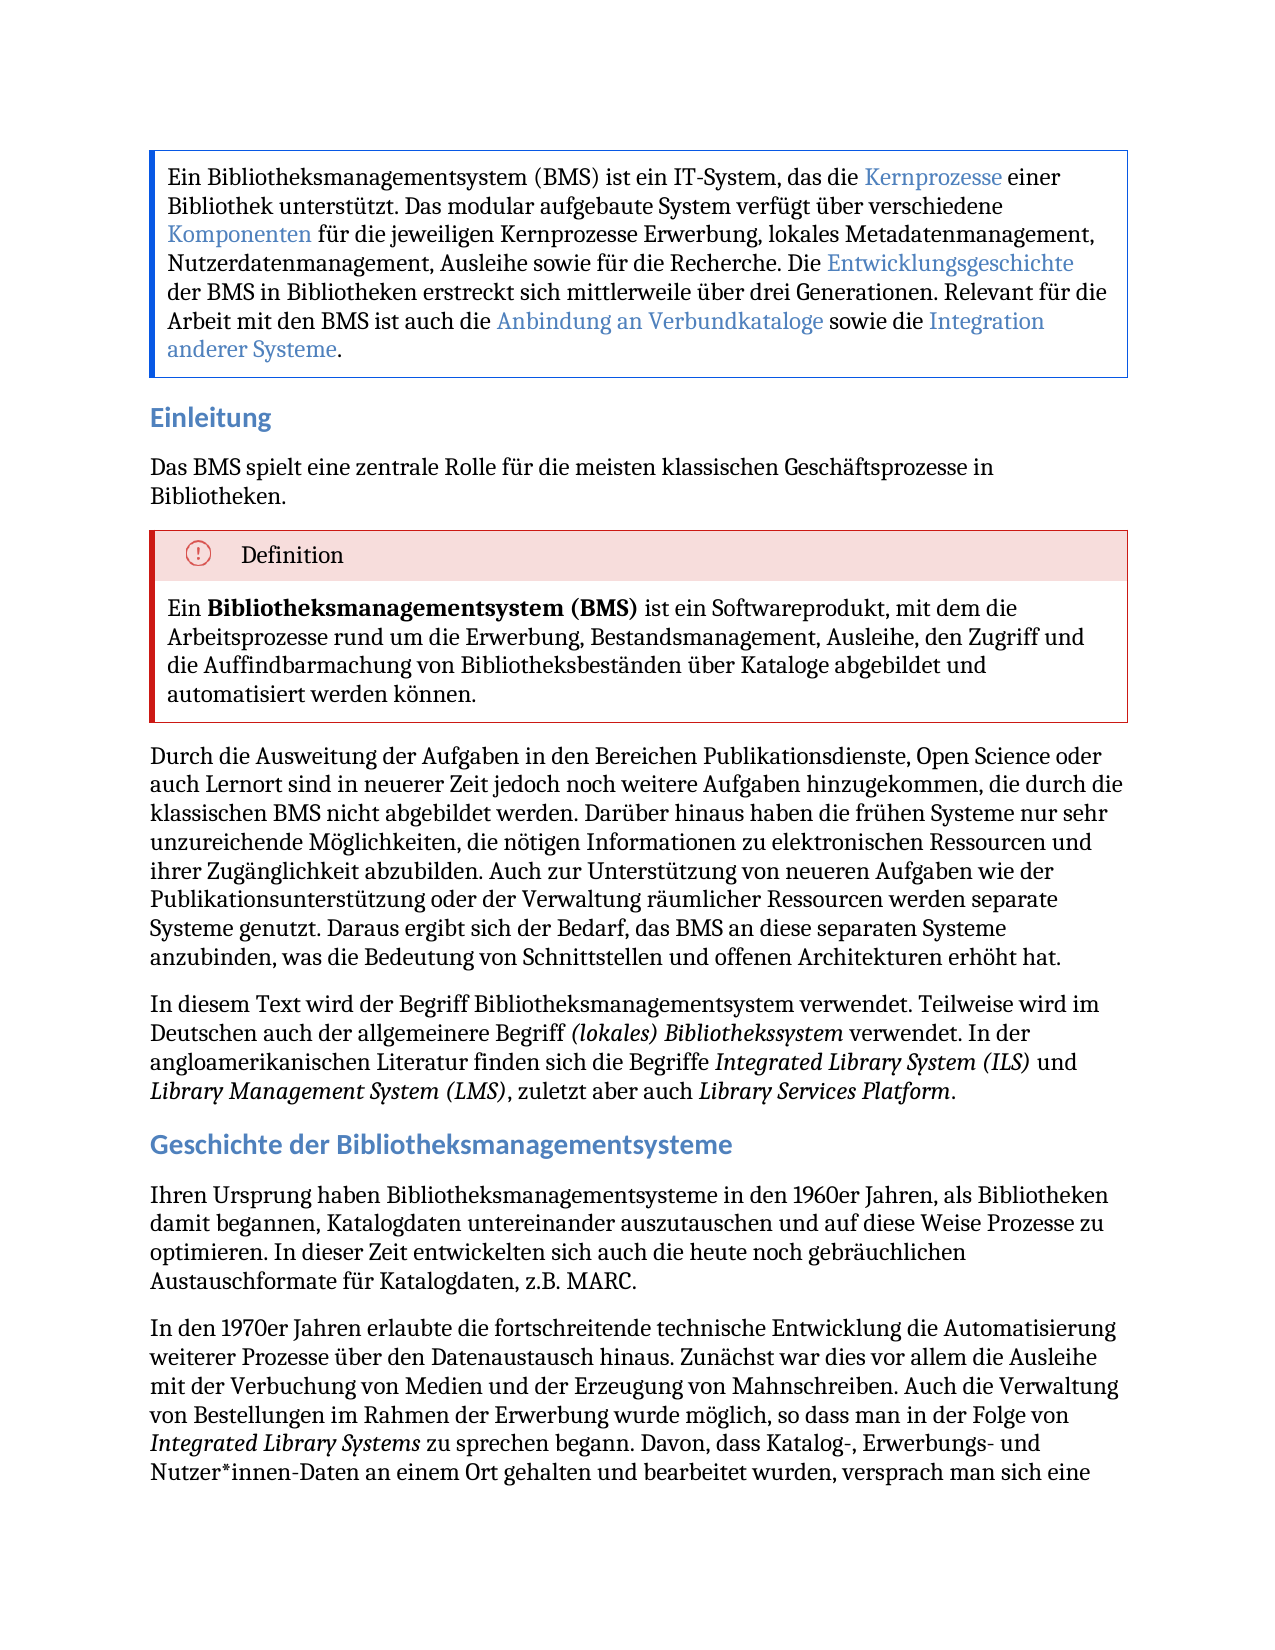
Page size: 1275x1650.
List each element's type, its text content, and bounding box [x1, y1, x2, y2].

text Durch die Ausweitung der Aufgaben in den Bereichen Publikationsdienste, Open Science oder auch Lernort sind in neuerer Zeit jedoch noch weitere Aufgaben hinzugekommen, die durch die klassischen BMS nicht abgebildet werden. Darüber hinaus haben die frühen Systeme nur sehr unzureichende Möglichkeiten, die nötigen Informationen zu elektronischen Ressourcen und ihrer Zugänglichkeit abzubilden. Auch zur Unterstützung von neueren Aufgaben wie der Publikationsunterstützung oder der Verwaltung räumlicher Ressourcen werden separate Systeme genutzt. Daraus ergibt sich der Bedarf, das BMS an diese separaten Systeme anzubinden, was die Bedeutung von Schnittstellen und offenen Architekturen erhöht hat. [150, 742, 1125, 972]
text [150, 1314, 1125, 1487]
table_header Definition [155, 531, 1127, 581]
subtitle Einleitung [150, 399, 1125, 434]
picture [186, 540, 211, 566]
subtitle Geschichte der Bibliotheksmanagementsysteme [150, 1126, 1125, 1162]
text Das BMS spielt eine zentrale Rolle für die meisten klassischen Geschäftsprozesse in Bibliotheken. [150, 453, 1125, 511]
table_cell Ein Bibliotheksmanagementsystem (BMS) ist ein Softwareprodukt, mit dem die Arbeitsprozesse rund um die Erwerbung, Bestandsmanagement, Ausleihe, den Zugriff und die Auffindbarmachung von Bibliotheksbeständen über Kataloge abgebildet und automatisiert werden können. [155, 581, 1127, 722]
table_cell Ein Bibliotheksmanagementsystem (BMS) ist ein IT-System, das die Kernprozesse einer Bibliothek unterstützt. Das modular aufgebaute System verfügt über verschiedene Komponenten für die jeweiligen Kernprozesse Erwerbung, lokales Metadatenmanagement, Nutzerdatenmanagement, Ausleihe sowie für die Recherche. Die Entwicklungsgeschichte der BMS in Bibliotheken erstreckt sich mittlerweile über drei Generationen. Relevant für die Arbeit mit den BMS ist auch die Anbindung an Verbundkataloge sowie die Integration anderer Systeme. [155, 151, 1127, 377]
text In diesem Text wird der Begriff Bibliotheksmanagementsystem verwendet. Teilweise wird im Deutschen auch der allgemeinere Begriff (lokales) Bibliothekssystem verwendet. In der angloamerikanischen Literatur finden sich die Begriffe Integrated Library System (ILS) und Library Management System (LMS), zuletzt aber auch Library Services Platform. [150, 990, 1125, 1105]
text Ihren Ursprung haben Bibliotheksmanagementsysteme in den 1960er Jahren, als Bibliotheken damit begannen, Katalogdaten untereinander auszutauschen und auf diese Weise Prozesse zu optimieren. In dieser Zeit entwickelten sich auch die heute noch gebräuchlichen Austauschformate für Katalogdaten, z.B. MARC. [150, 1181, 1125, 1296]
